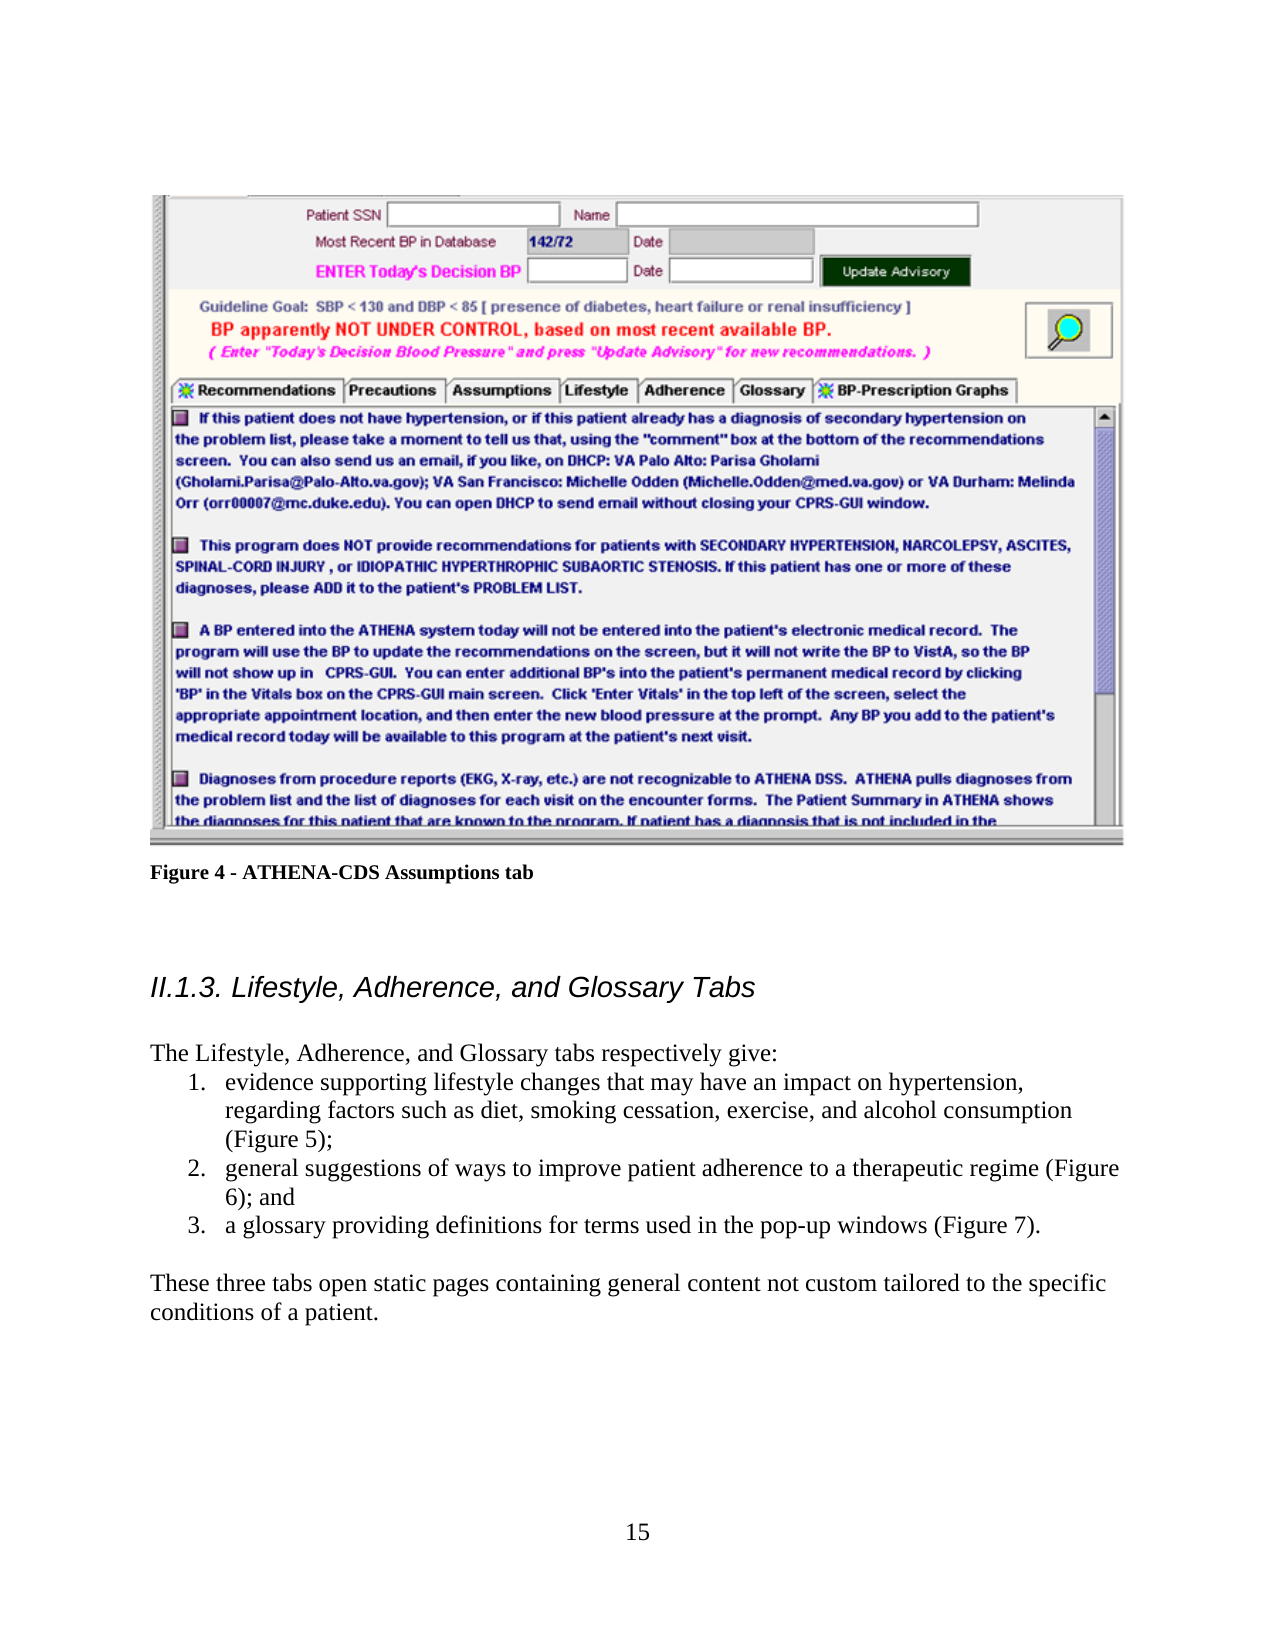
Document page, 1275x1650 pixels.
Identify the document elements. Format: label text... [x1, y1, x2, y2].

list general suggestions of ways to improve patient adherence to a therapeutic regime (Figure 6); and [187, 1153, 1125, 1211]
text The Lifestyle, Adherence, and Glossary tabs respectively give: [150, 1038, 1125, 1067]
text These three tabs open static pages containing general content not custom tailored to the specific conditions of a patient. [150, 1268, 1125, 1326]
list evidence supporting lifestyle changes that may have an impact on hypertension, regarding factors such as diet, smoking cessation, exercise, and alcohol consumption (Figure 5); [187, 1067, 1125, 1153]
list a glossary providing definitions for terms used in the pop-up windows (Figure 7). [187, 1211, 1125, 1239]
picture [150, 195, 1125, 848]
list Lifestyle, Adherence, and Glossary Tabs [150, 969, 1125, 1003]
